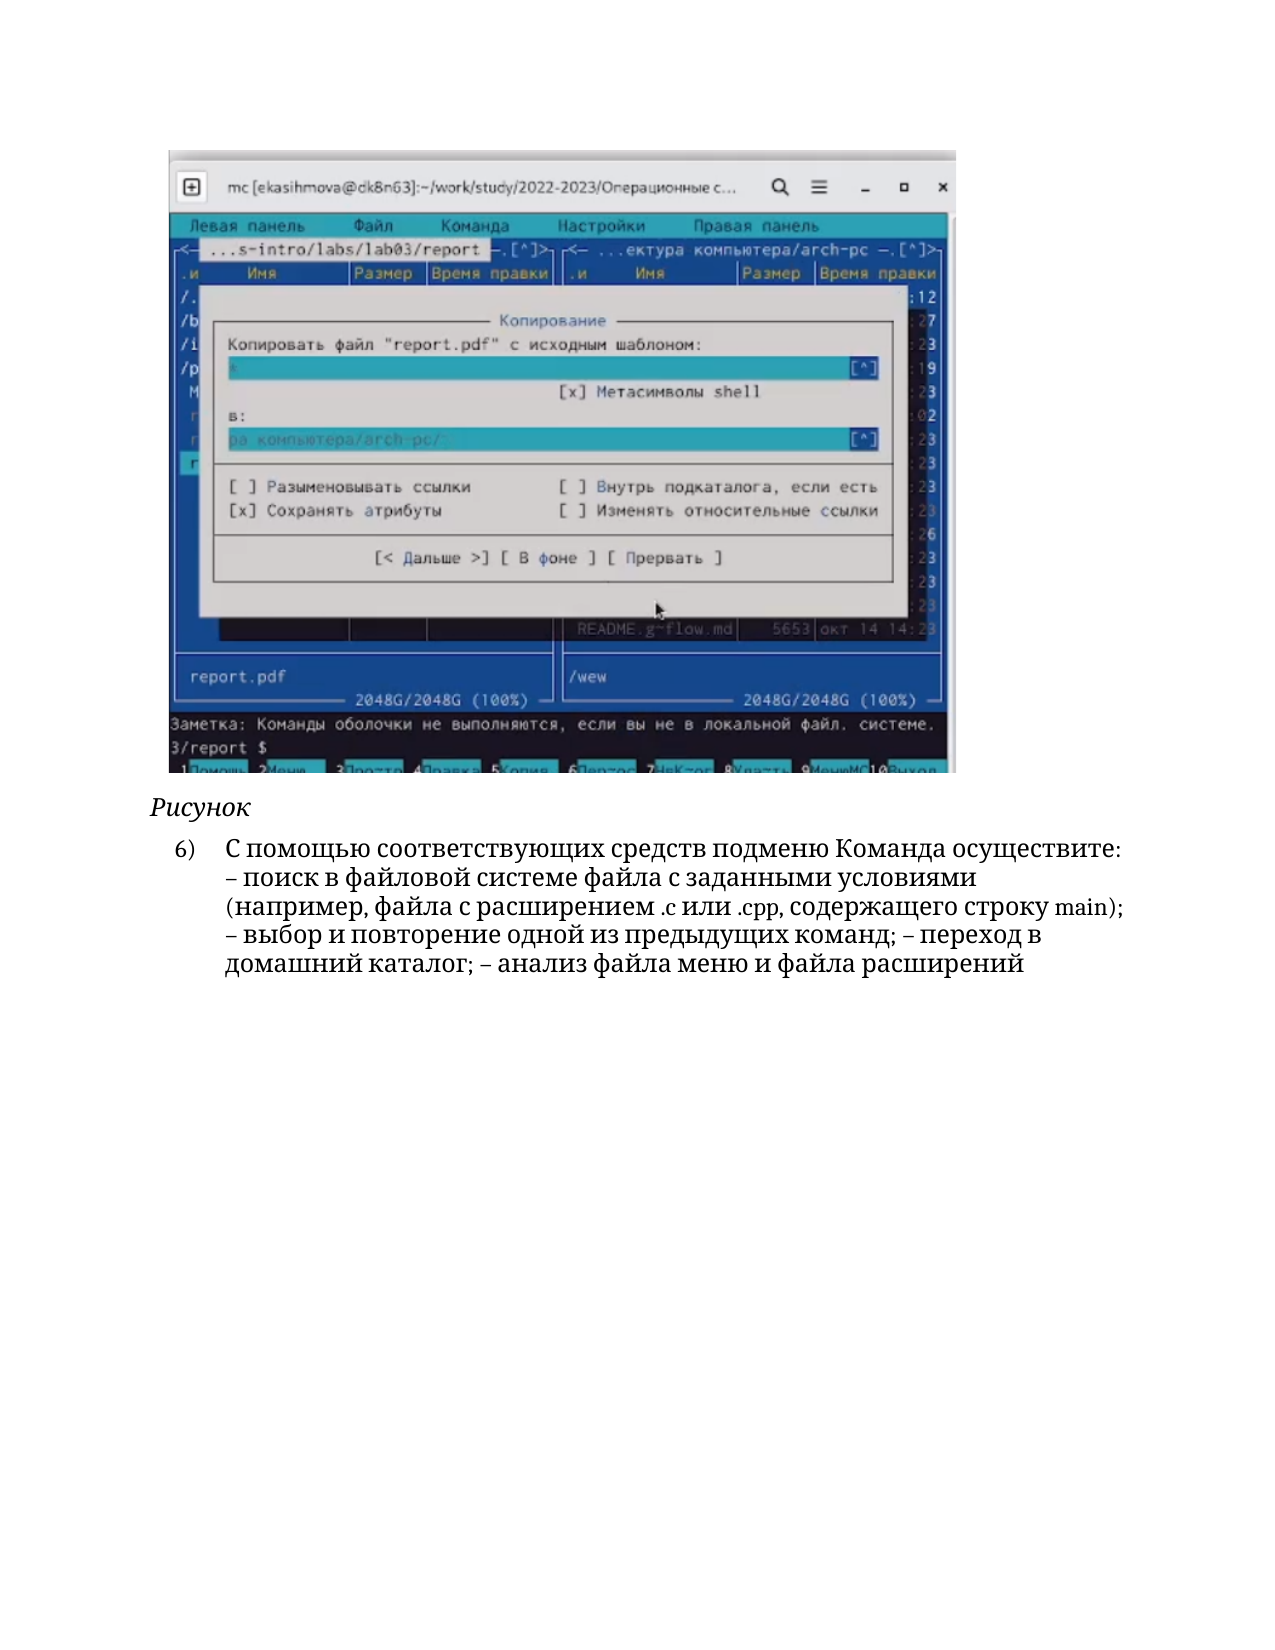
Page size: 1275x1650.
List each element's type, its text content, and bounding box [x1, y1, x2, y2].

picture [168, 150, 957, 773]
text Рисунок [150, 794, 1125, 823]
list С помощью соответствующих средств подменю Команда осуществите: – поиск в файловой системе файла с заданными условиями (например, файла с расширением .c или .cpp, содержащего строку main); – выбор и повторение одной из предыдущих команд; – переход в домашний каталог; – анализ файла меню и файла расширений [175, 835, 1125, 979]
